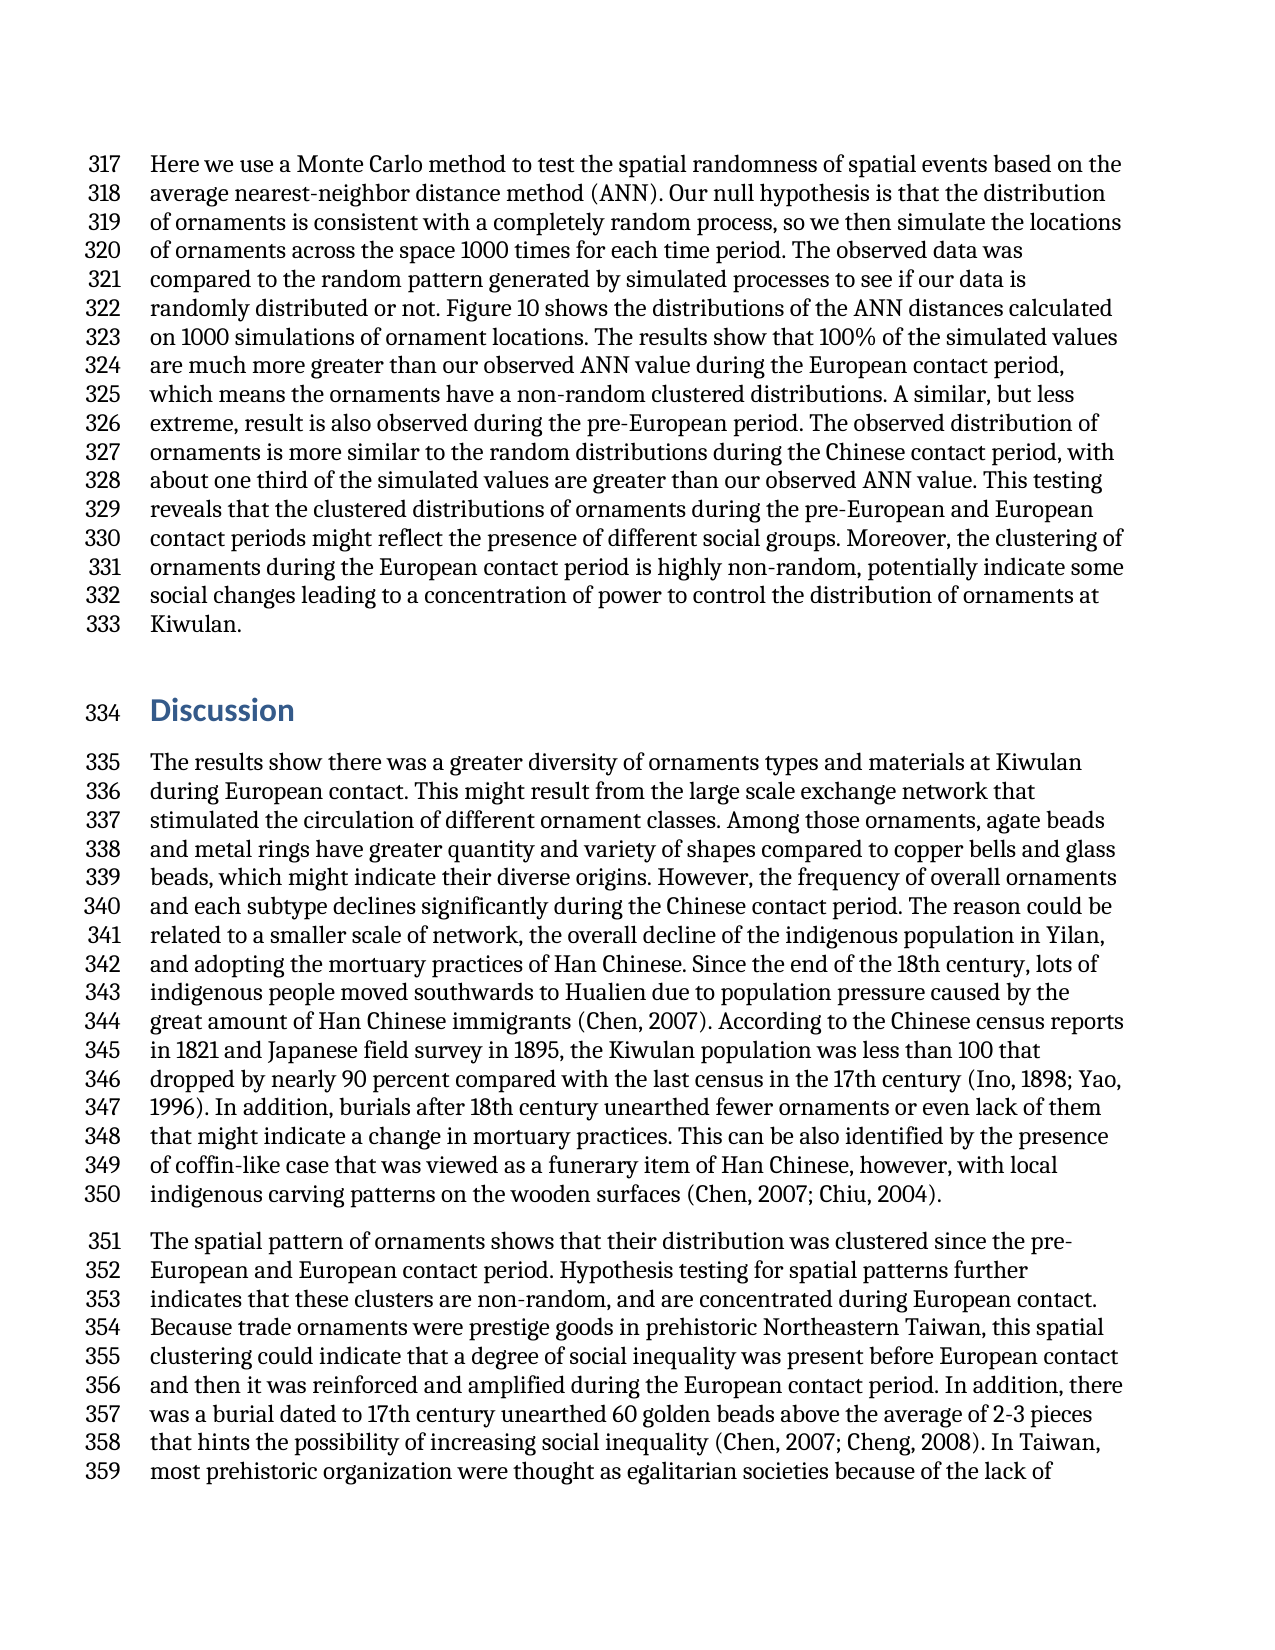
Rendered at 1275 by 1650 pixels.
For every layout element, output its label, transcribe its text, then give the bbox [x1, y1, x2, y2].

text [150, 1227, 1125, 1486]
text Here we use a Monte Carlo method to test the spatial randomness of spatial events based on the average nearest-neighbor distance method (ANN). Our null hypothesis is that the distribution of ornaments is consistent with a completely random process, so we then simulate the locations of ornaments across the space 1000 times for each time period. The observed data was compared to the random pattern generated by simulated processes to see if our data is randomly distributed or not. Figure 10 shows the distributions of the ANN distances calculated on 1000 simulations of ornament locations. The results show that 100% of the simulated values are much more greater than our observed ANN value during the European contact period, which means the ornaments have a non-random clustered distributions. A similar, but less extreme, result is also observed during the pre-European period. The observed distribution of ornaments is more similar to the random distributions during the Chinese contact period, with about one third of the simulated values are greater than our observed ANN value. This testing reveals that the clustered distributions of ornaments during the pre-European and European contact periods might reflect the presence of different social groups. Moreover, the clustering of ornaments during the European contact period is highly non-random, potentially indicate some social changes leading to a concentration of power to control the distribution of ornaments at Kiwulan. [150, 150, 1125, 639]
text The results show there was a greater diversity of ornaments types and materials at Kiwulan during European contact. This might result from the large scale exchange network that stimulated the circulation of different ornament classes. Among those ornaments, agate beads and metal rings have greater quantity and variety of shapes compared to copper bells and glass beads, which might indicate their diverse origins. However, the frequency of overall ornaments and each subtype declines significantly during the Chinese contact period. The reason could be related to a smaller scale of network, the overall decline of the indigenous population in Yilan, and adopting the mortuary practices of Han Chinese. Since the end of the 18th century, lots of indigenous people moved southwards to Hualien due to population pressure caused by the great amount of Han Chinese immigrants (Chen, 2007). According to the Chinese census reports in 1821 and Japanese field survey in 1895, the Kiwulan population was less than 100 that dropped by nearly 90 percent compared with the last census in the 17th century (Ino, 1898; Yao, 1996). In addition, burials after 18th century unearthed fewer ornaments or even lack of them that might indicate a change in mortuary practices. This can be also identified by the presence of coffin-like case that was viewed as a funerary item of Han Chinese, however, with local indigenous carving patterns on the wooden surfaces (Chen, 2007; Chiu, 2004). [150, 748, 1125, 1208]
subtitle Discussion [150, 689, 1125, 729]
